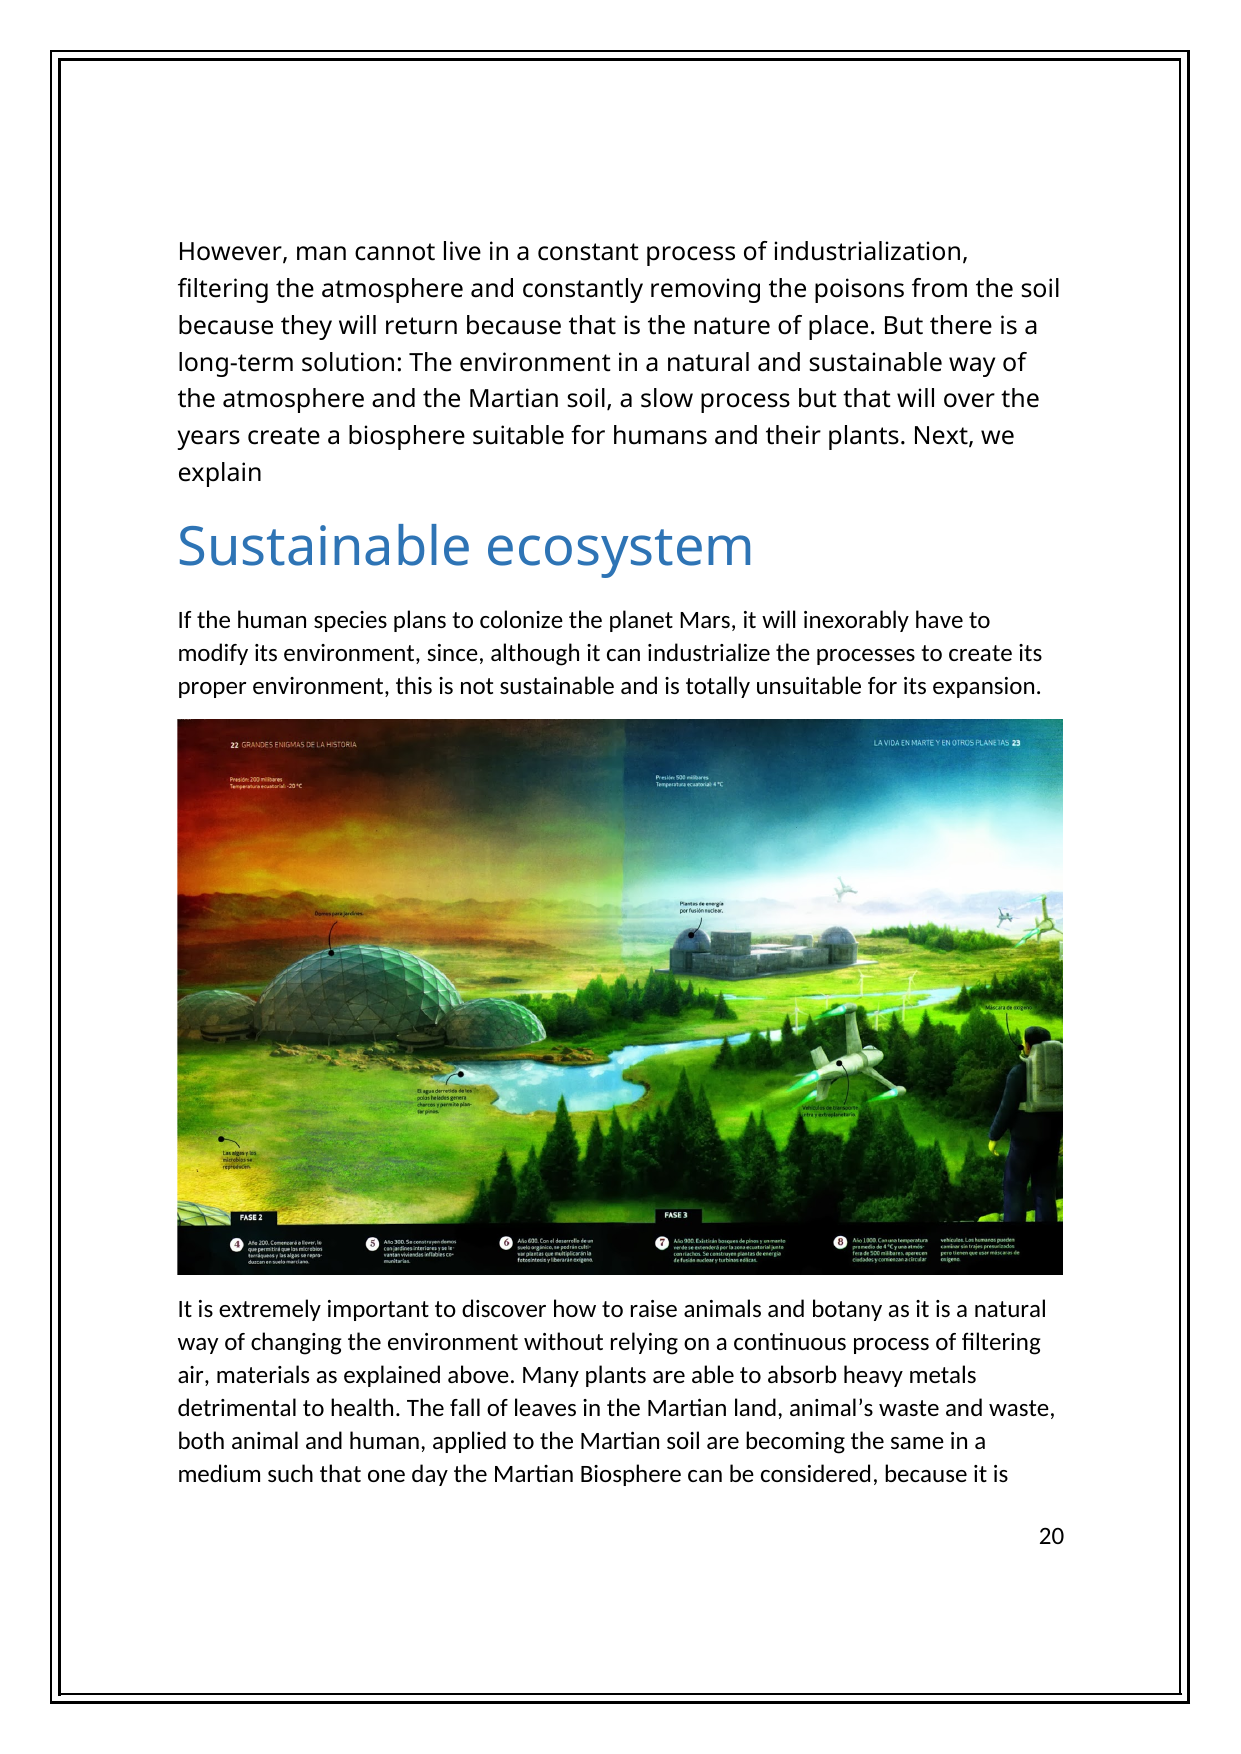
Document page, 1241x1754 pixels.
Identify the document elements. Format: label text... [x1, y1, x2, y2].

text If the human species plans to colonize the planet Mars, it will inexorably have to modify its environment, since, although it can industrialize the processes to create its proper environment, this is not sustainable and is totally unsuitable for its expansion. [177, 604, 1063, 701]
text Sustainable ecosystem [177, 508, 1063, 582]
text However, man cannot live in a constant process of industrialization, filtering the atmosphere and constantly removing the poisons from the soil because they will return because that is the nature of place. But there is a long-term solution: The environment in a natural and sustainable way of the atmosphere and the Martian soil, a slow process but that will over the years create a biosphere suitable for humans and their plants. Next, we explain [177, 234, 1063, 488]
picture [177, 719, 1063, 1275]
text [177, 1293, 1063, 1488]
